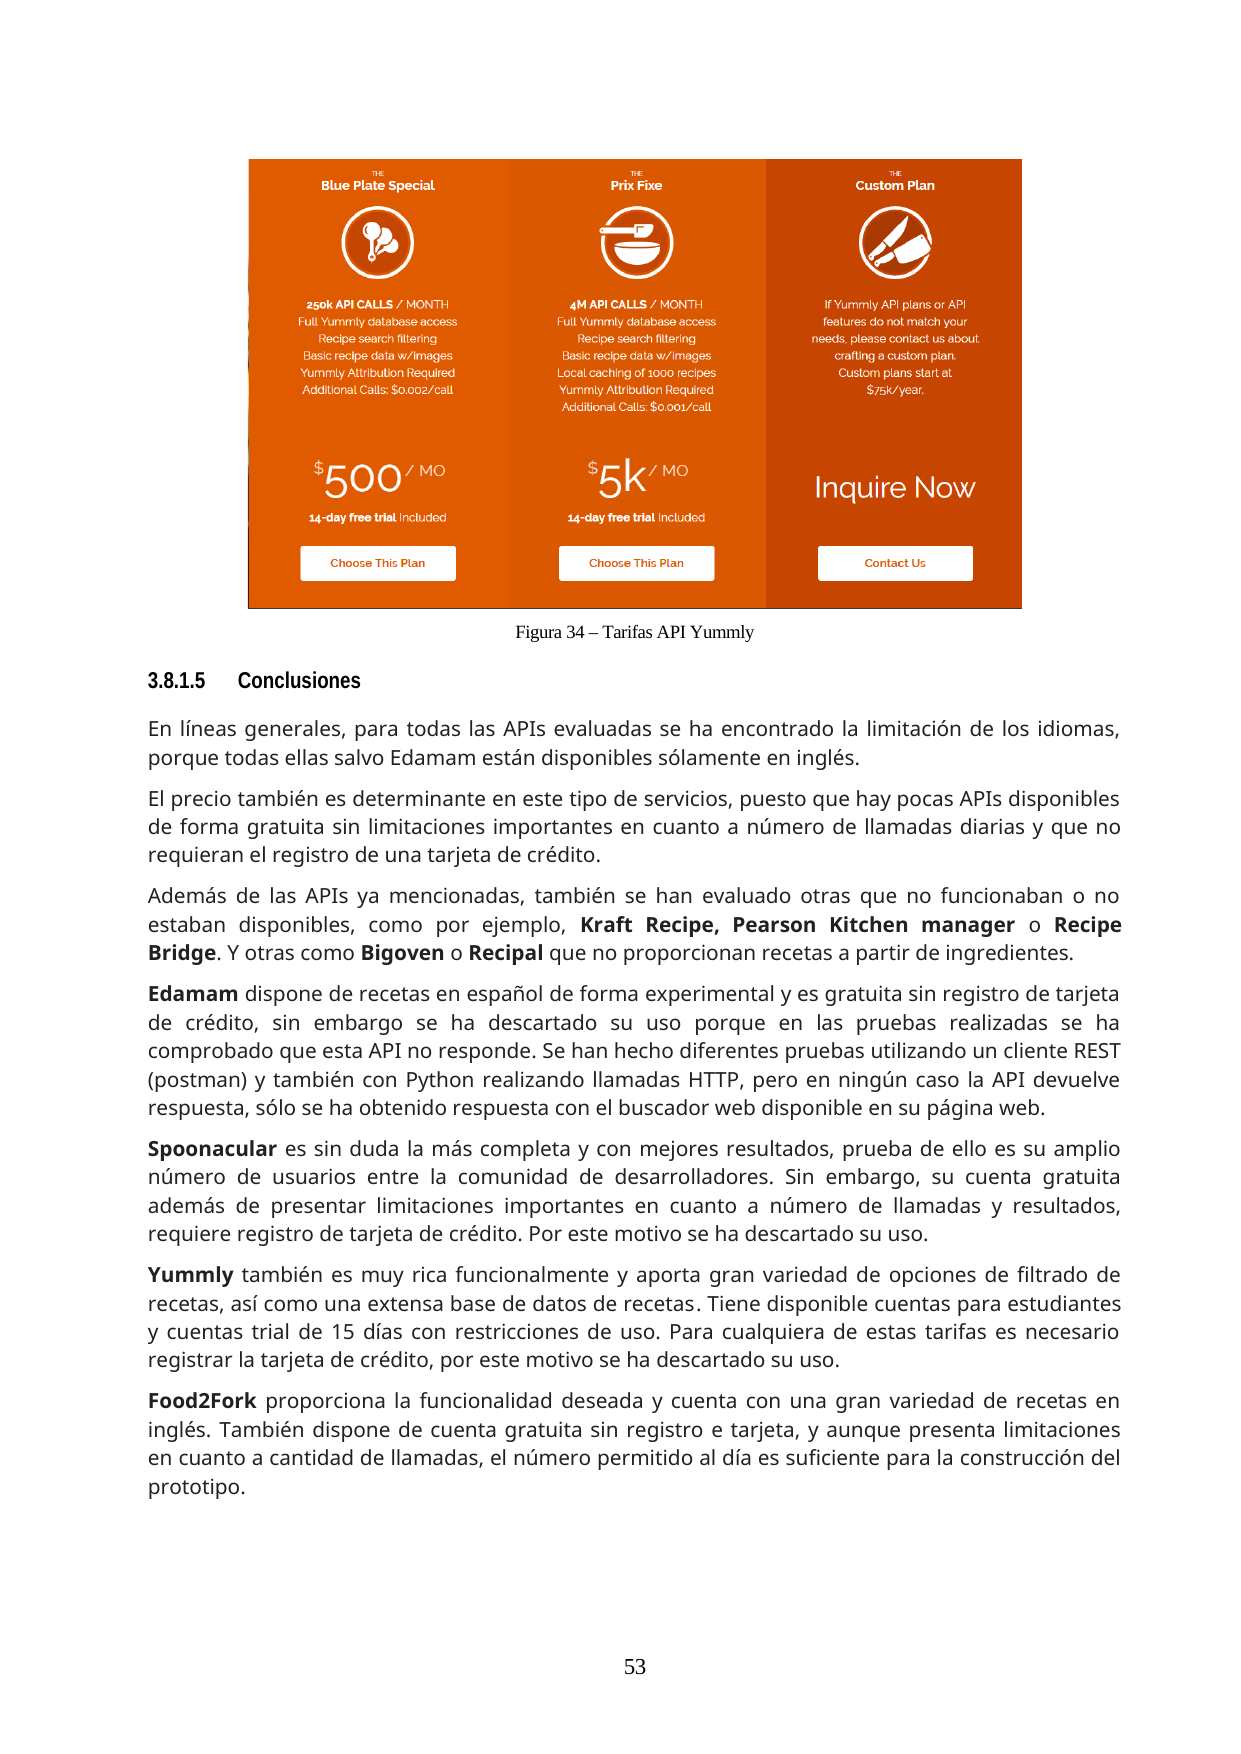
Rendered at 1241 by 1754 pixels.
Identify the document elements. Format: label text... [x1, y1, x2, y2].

subtitle Conclusiones [148, 667, 1122, 693]
text En líneas generales, para todas las APIs evaluadas se ha encontrado la limitación de los idiomas, porque todas ellas salvo Edamam están disponibles sólamente en inglés. [148, 714, 1122, 771]
text Edamam dispone de recetas en español de forma experimental y es gratuita sin registro de tarjeta de crédito, sin embargo se ha descartado su uso porque en las pruebas realizadas se ha comprobado que esta API no responde. Se han hecho diferentes pruebas utilizando un cliente REST (postman) y también con Python realizando llamadas HTTP, pero en ningún caso la API devuelve respuesta, sólo se ha obtenido respuesta con el buscador web disponible en su página web. [148, 979, 1122, 1122]
text Yummly también es muy rica funcionalmente y aporta gran variedad de opciones de filtrado de recetas, así como una extensa base de datos de recetas. Tiene disponible cuentas para estudiantes y cuentas trial de 15 días con restricciones de uso. Para cualquiera de estas tarifas es necesario registrar la tarjeta de crédito, por este motivo se ha descartado su uso. [148, 1260, 1122, 1374]
text Además de las APIs ya mencionadas, también se han evaluado otras que no funcionaban o no estaban disponibles, como por ejemplo, Kraft Recipe, Pearson Kitchen manager o Recipe Bridge. Y otras como Bigoven o Recipal que no proporcionan recetas a partir de ingredientes. [148, 882, 1122, 967]
text Food2Fork proporciona la funcionalidad deseada y cuenta con una gran variedad de recetas en inglés. También dispone de cuenta gratuita sin registro e tarjeta, y aunque presenta limitaciones en cuanto a cantidad de llamadas, el número permitido al día es suficiente para la construcción del prototipo. [148, 1387, 1122, 1500]
picture [247, 159, 1022, 609]
text Spoonacular es sin duda la más completa y con mejores resultados, prueba de ello es su amplio número de usuarios entre la comunidad de desarrolladores. Sin embargo, su cuenta gratuita además de presentar limitaciones importantes en cuanto a número de llamadas y resultados, requiere registro de tarjeta de crédito. Por este motivo se ha descartado su uso. [148, 1134, 1122, 1248]
text El precio también es determinante en este tipo de servicios, puesto que hay pocas APIs disponibles de forma gratuita sin limitaciones importantes en cuanto a número de llamadas diarias y que no requieran el registro de una tarjeta de crédito. [148, 784, 1122, 869]
